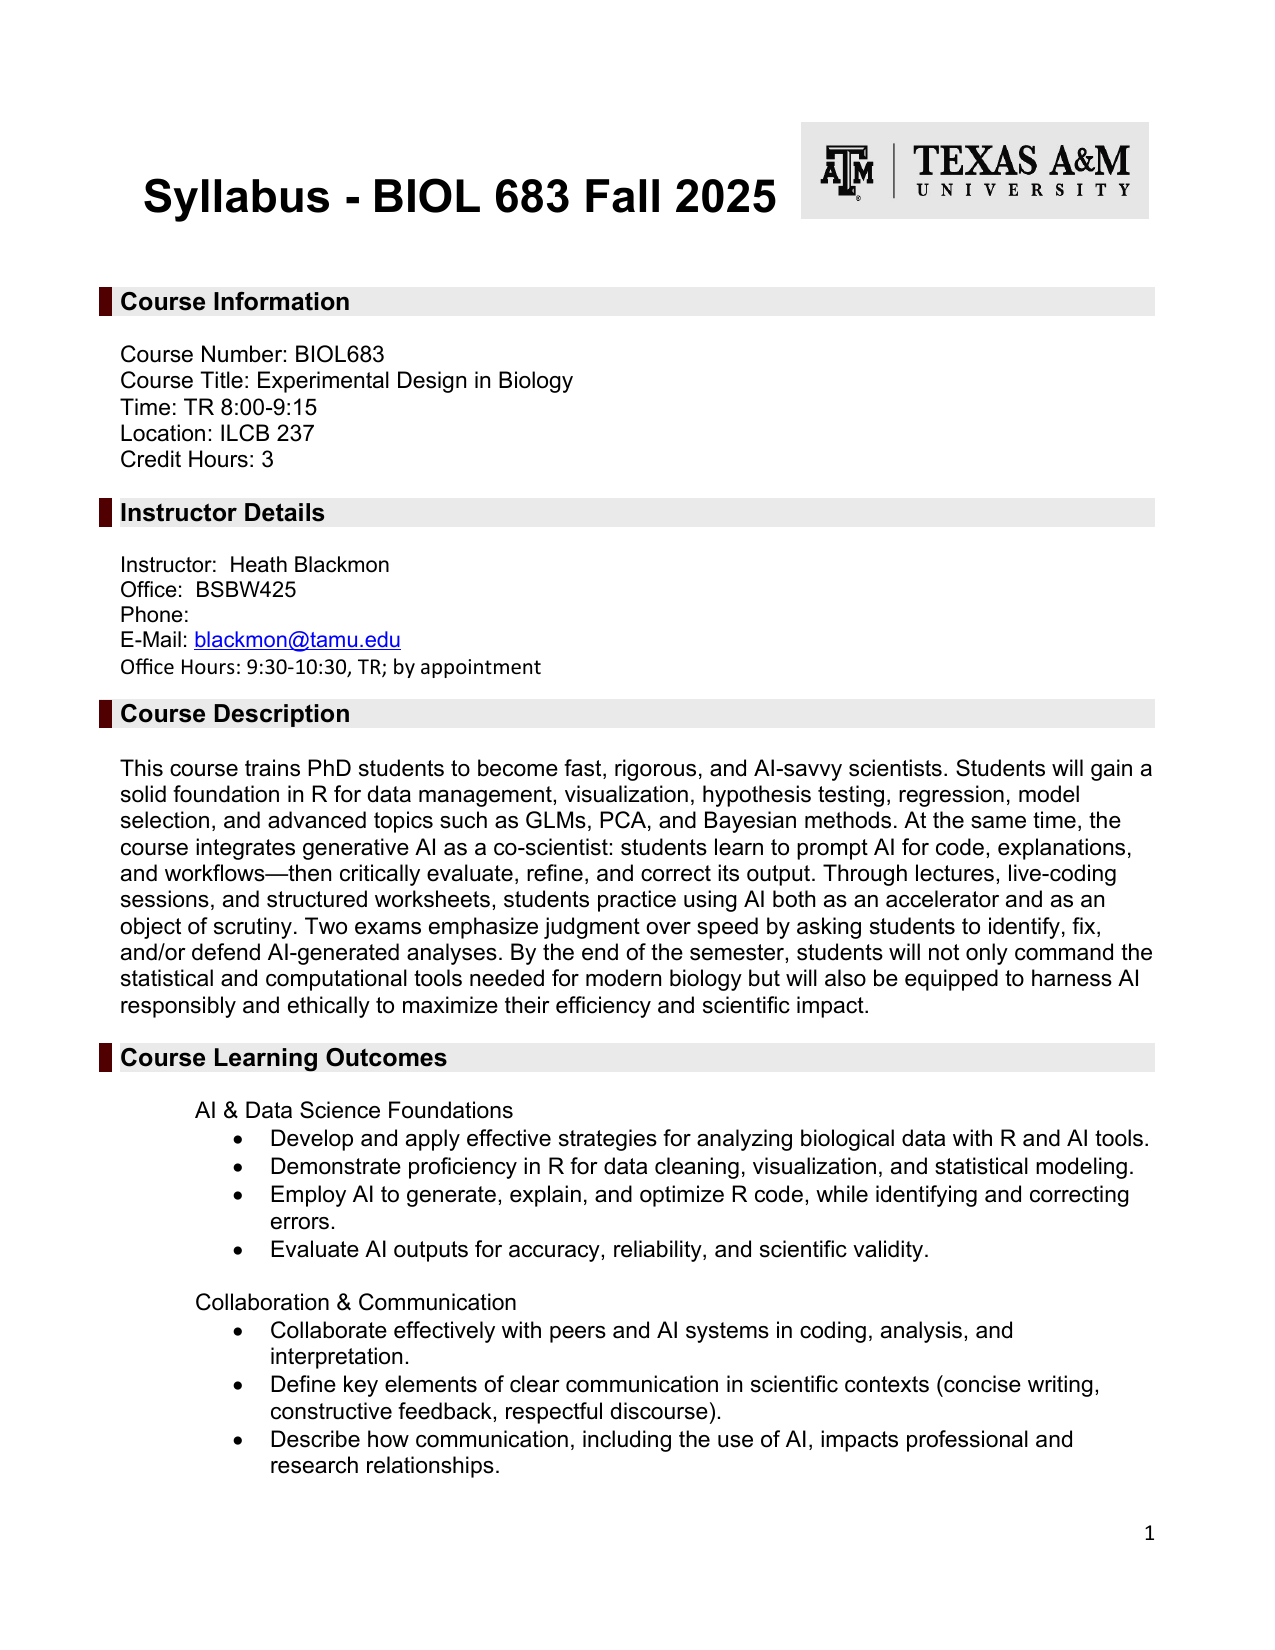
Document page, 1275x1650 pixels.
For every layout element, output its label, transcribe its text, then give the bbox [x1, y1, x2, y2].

text Office Hours: 9:30-10:30, TR; by appointment [120, 653, 1155, 681]
text Course Description [99, 699, 1155, 728]
text Course Title: Experimental Design in Biology [120, 367, 1155, 393]
text Course Information [112, 287, 1155, 316]
list Evaluate AI outputs for accuracy, reliability, and scientific validity. [232, 1234, 1155, 1262]
list Develop and apply effective strategies for analyzing biological data with R and AI tools. [232, 1124, 1155, 1152]
list Collaborate effectively with peers and AI systems in coding, analysis, and interpretation. [232, 1315, 1155, 1370]
subtitle Syllabus - BIOL 683 Fall 2025 [120, 170, 1155, 223]
list Demonstrate proficiency in R for data cleaning, visualization, and statistical modeling. [232, 1152, 1155, 1180]
text Time: TR 8:00-9:15 [120, 393, 1155, 420]
list Define key elements of clear communication in scientific contexts (concise writing, constructive feedback, respectful discourse). [232, 1370, 1155, 1424]
picture [801, 122, 1149, 219]
text Course Number: BIOL683 [120, 341, 1155, 367]
text Instructor Details [120, 498, 1155, 527]
text Location: ILCB 237 [120, 420, 1155, 446]
text Course Learning Outcomes [120, 1043, 1155, 1072]
text This course trains PhD students to become fast, rigorous, and AI-savvy scientists. Students will gain a solid foundation in R for data management, visualization, hypothesis testing, regression, model selection, and advanced topics such as GLMs, PCA, and Bayesian methods. At the same time, the course integrates generative AI as a co-scientist: students learn to prompt AI for code, explanations, and workflows—then critically evaluate, refine, and correct its output. Through lectures, live-coding sessions, and structured worksheets, students practice using AI both as an accelerator and as an object of scrutiny. Two exams emphasize judgment over speed by asking students to identify, fix, and/or defend AI-generated analyses. By the end of the semester, students will not only command the statistical and computational tools needed for modern biology but will also be equipped to harness AI responsibly and ethically to maximize their efficiency and scientific impact. [120, 754, 1155, 1018]
text AI & Data Science Foundations [195, 1097, 1155, 1124]
text Collaboration & Communication [195, 1289, 1155, 1315]
text Credit Hours: 3 [120, 446, 1155, 473]
list Describe how communication, including the use of AI, impacts professional and research relationships. [232, 1424, 1155, 1479]
text Instructor: Heath Blackmon Office: BSBW425 Phone: E-Mail: blackmon@tamu.edu [120, 552, 1155, 653]
list Employ AI to generate, explain, and optimize R code, while identifying and correcting errors. [232, 1180, 1155, 1234]
